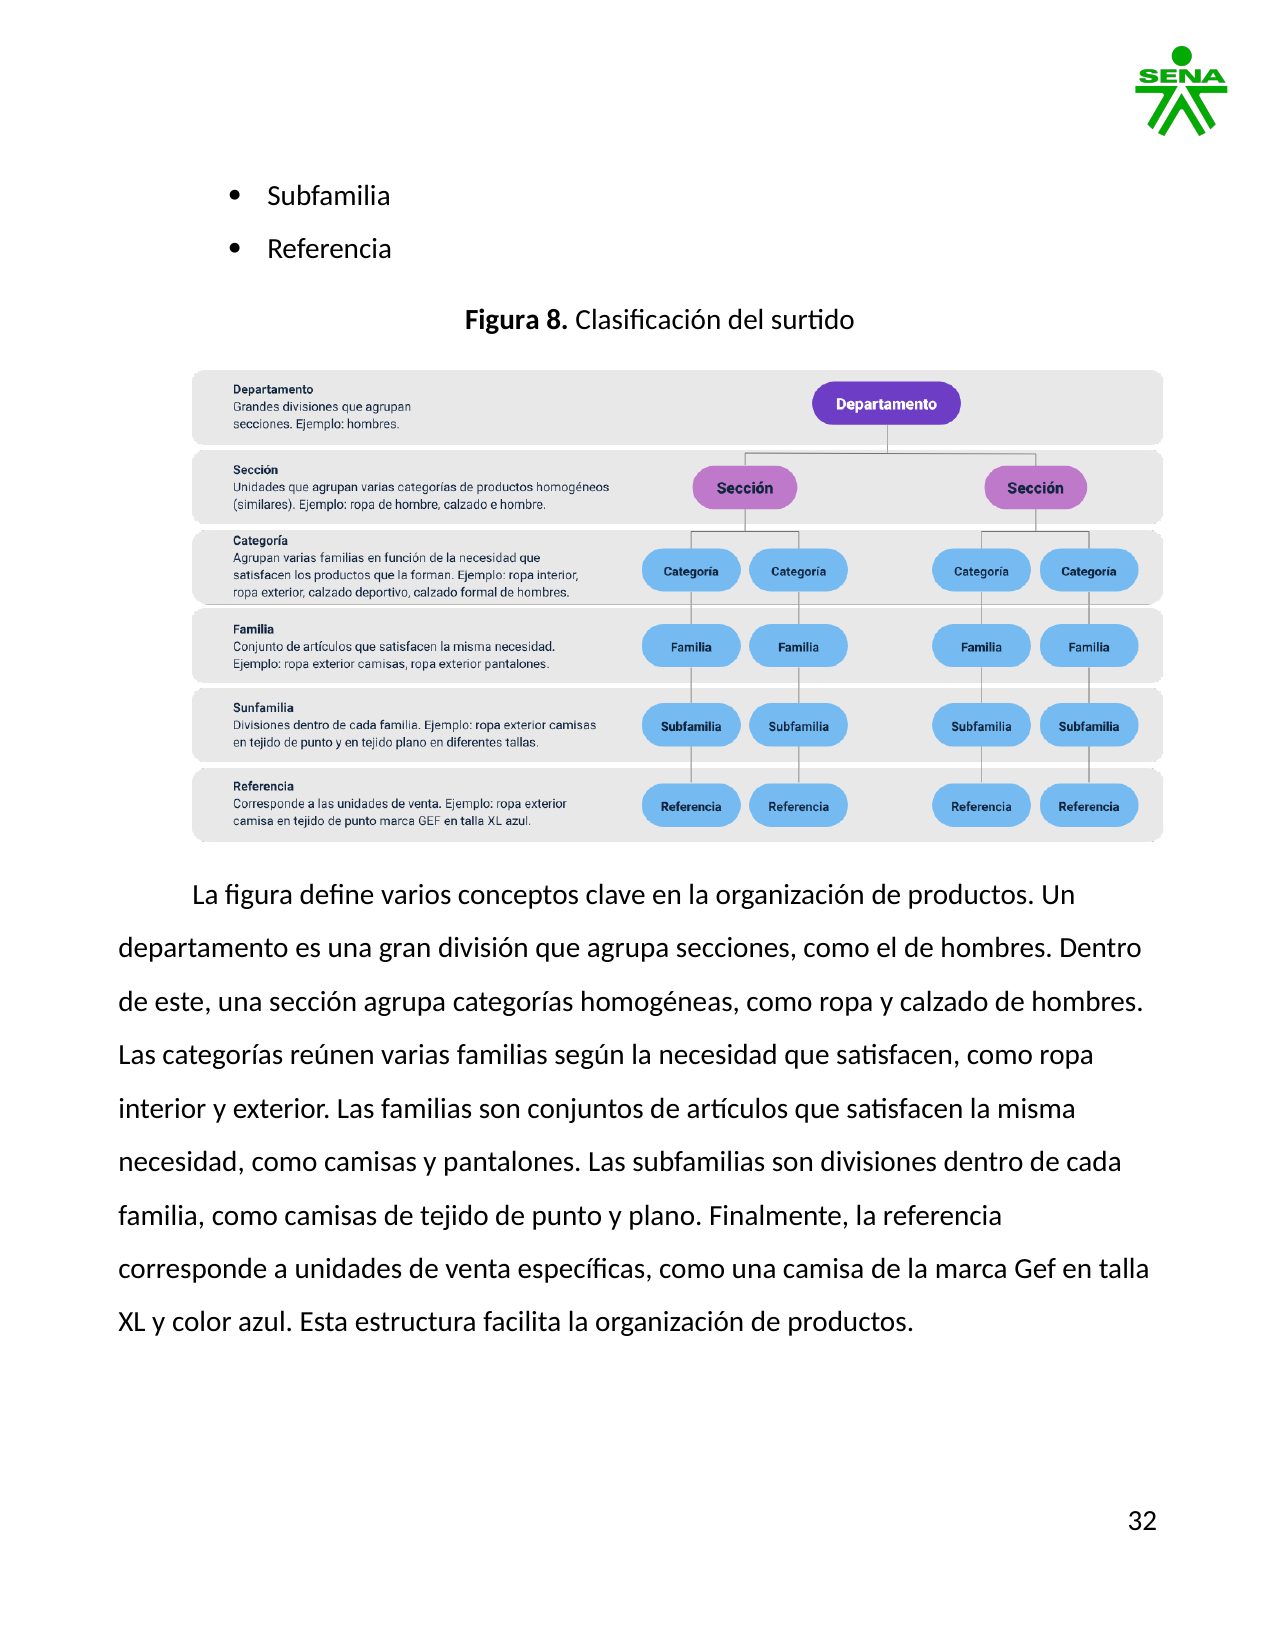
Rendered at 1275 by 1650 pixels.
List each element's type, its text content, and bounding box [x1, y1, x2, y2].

picture [1135, 46, 1228, 136]
text Figura 8. Clasificación del surtido [118, 301, 1157, 336]
list Subfamilia [229, 177, 1157, 213]
picture [192, 370, 1164, 842]
text La figura define varios conceptos clave en la organización de productos. Un departamento es una gran división que agrupa secciones, como el de hombres. Dentro de este, una sección agrupa categorías homogéneas, como ropa y calzado de hombres. Las categorías reúnen varias familias según la necesidad que satisfacen, como ropa interior y exterior. Las familias son conjuntos de artículos que satisfacen la misma necesidad, como camisas y pantalones. Las subfamilias son divisiones dentro de cada familia, como camisas de tejido de punto y plano. Finalmente, la referencia corresponde a unidades de venta específicas, como una camisa de la marca Gef en talla XL y color azul. Esta estructura facilita la organización de productos. [118, 876, 1157, 1339]
list Referencia [229, 231, 1157, 266]
